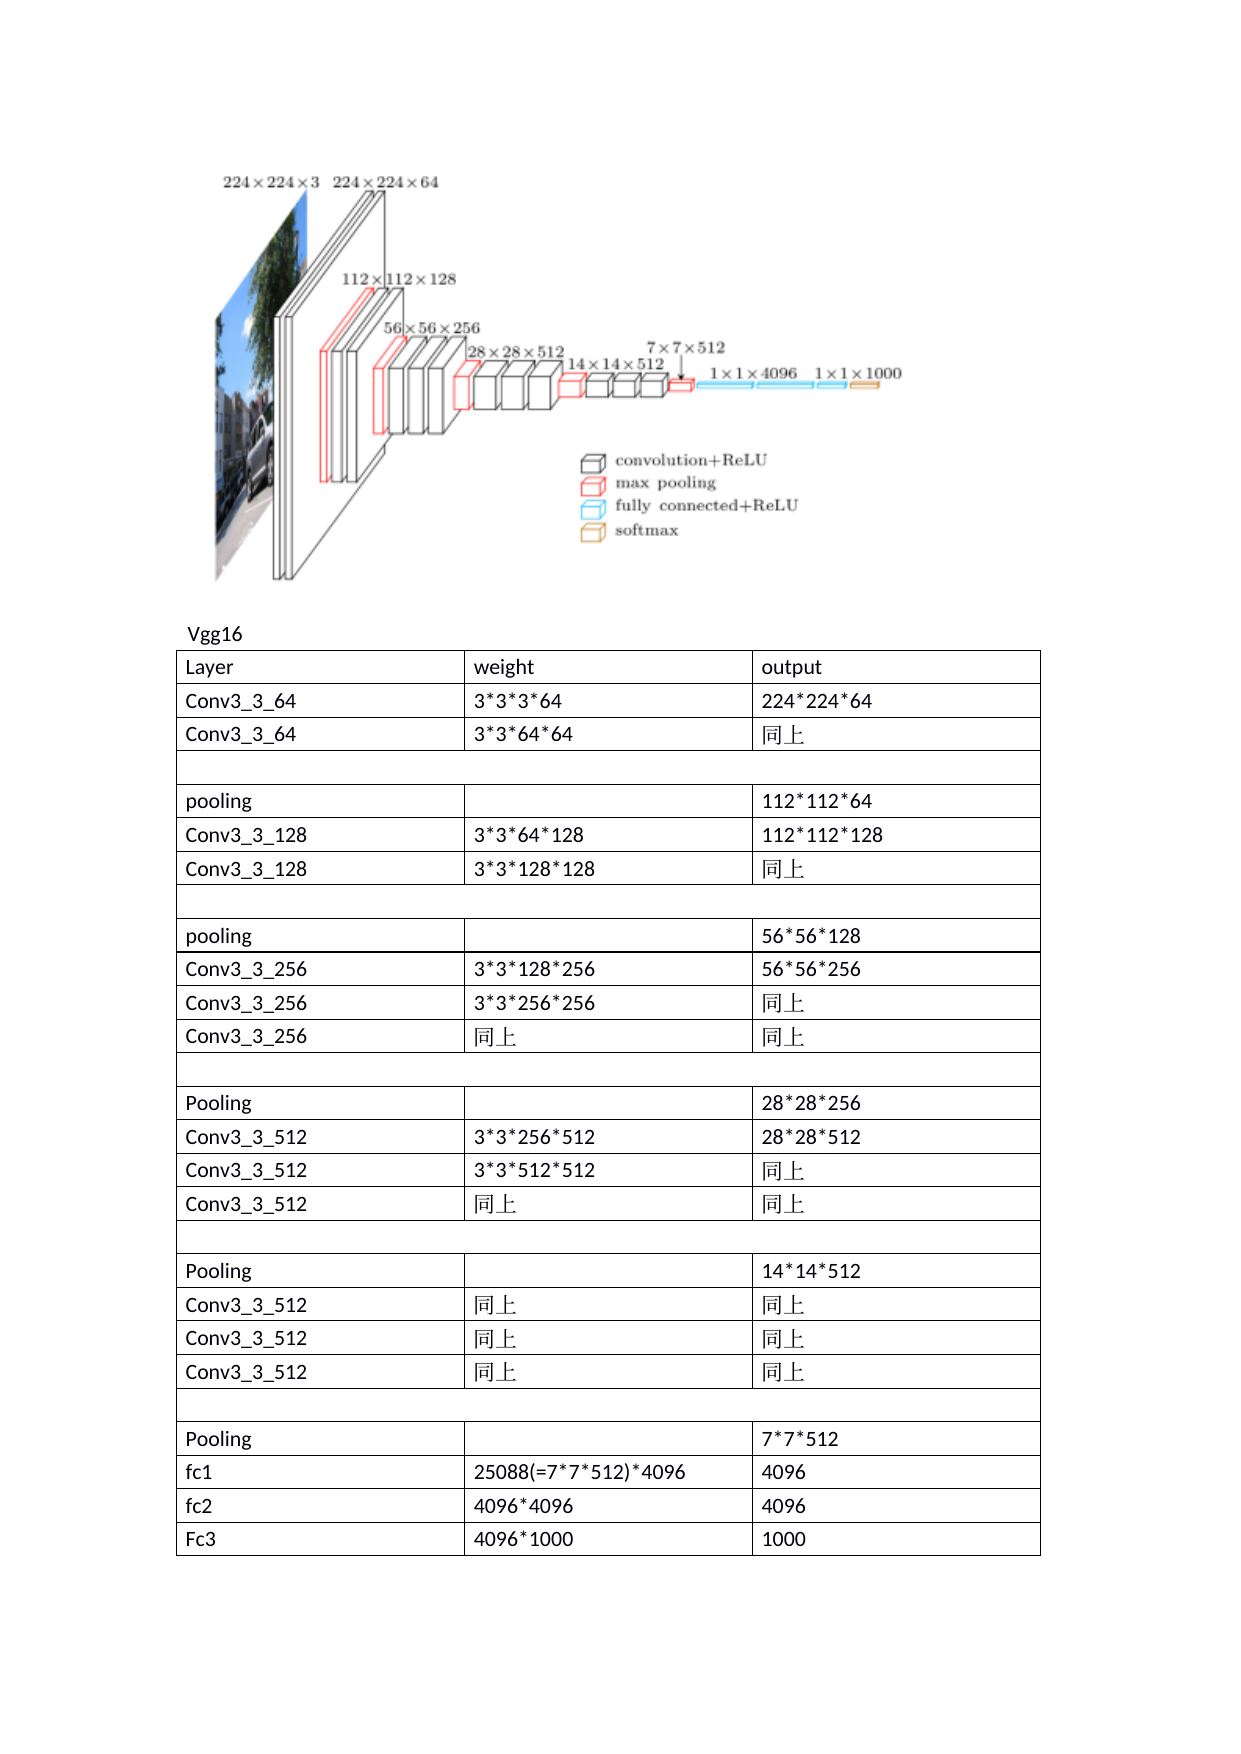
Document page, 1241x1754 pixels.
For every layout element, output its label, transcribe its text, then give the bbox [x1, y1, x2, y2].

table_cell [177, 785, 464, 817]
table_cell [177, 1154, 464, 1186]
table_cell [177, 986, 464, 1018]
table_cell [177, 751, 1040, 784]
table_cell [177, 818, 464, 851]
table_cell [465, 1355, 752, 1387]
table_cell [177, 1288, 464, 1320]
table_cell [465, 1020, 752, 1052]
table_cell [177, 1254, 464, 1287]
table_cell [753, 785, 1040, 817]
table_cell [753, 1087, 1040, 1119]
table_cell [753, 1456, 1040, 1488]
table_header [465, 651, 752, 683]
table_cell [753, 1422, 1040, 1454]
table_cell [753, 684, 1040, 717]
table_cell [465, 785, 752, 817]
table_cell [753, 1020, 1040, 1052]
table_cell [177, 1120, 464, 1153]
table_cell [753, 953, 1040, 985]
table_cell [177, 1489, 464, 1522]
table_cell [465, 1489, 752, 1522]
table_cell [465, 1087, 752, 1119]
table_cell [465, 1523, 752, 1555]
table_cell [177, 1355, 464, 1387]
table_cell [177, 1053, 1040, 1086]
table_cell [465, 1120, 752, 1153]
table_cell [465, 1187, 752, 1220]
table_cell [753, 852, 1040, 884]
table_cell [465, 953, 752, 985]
picture [187, 162, 922, 594]
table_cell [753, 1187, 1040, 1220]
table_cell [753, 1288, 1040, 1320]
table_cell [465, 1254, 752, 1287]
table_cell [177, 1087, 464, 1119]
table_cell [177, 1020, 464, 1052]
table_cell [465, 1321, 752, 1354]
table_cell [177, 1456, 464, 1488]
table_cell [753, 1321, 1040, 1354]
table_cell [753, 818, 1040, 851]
text Vgg16 [187, 617, 1053, 649]
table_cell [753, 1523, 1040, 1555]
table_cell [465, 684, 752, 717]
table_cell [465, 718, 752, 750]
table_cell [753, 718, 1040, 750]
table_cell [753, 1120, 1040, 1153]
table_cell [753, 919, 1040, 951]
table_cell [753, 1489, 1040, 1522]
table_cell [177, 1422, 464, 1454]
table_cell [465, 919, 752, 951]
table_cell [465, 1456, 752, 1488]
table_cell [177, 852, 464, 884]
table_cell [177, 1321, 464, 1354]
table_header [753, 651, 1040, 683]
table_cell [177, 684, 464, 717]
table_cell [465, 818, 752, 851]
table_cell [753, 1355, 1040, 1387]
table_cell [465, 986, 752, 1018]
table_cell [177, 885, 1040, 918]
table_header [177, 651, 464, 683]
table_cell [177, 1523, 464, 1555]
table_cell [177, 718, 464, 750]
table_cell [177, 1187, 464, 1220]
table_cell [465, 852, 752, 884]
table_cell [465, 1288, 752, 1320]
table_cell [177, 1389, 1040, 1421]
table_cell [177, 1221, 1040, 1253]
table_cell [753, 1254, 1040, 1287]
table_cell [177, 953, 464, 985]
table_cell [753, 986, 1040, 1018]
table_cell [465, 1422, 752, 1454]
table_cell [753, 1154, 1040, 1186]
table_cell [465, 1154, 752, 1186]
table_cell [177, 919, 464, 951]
